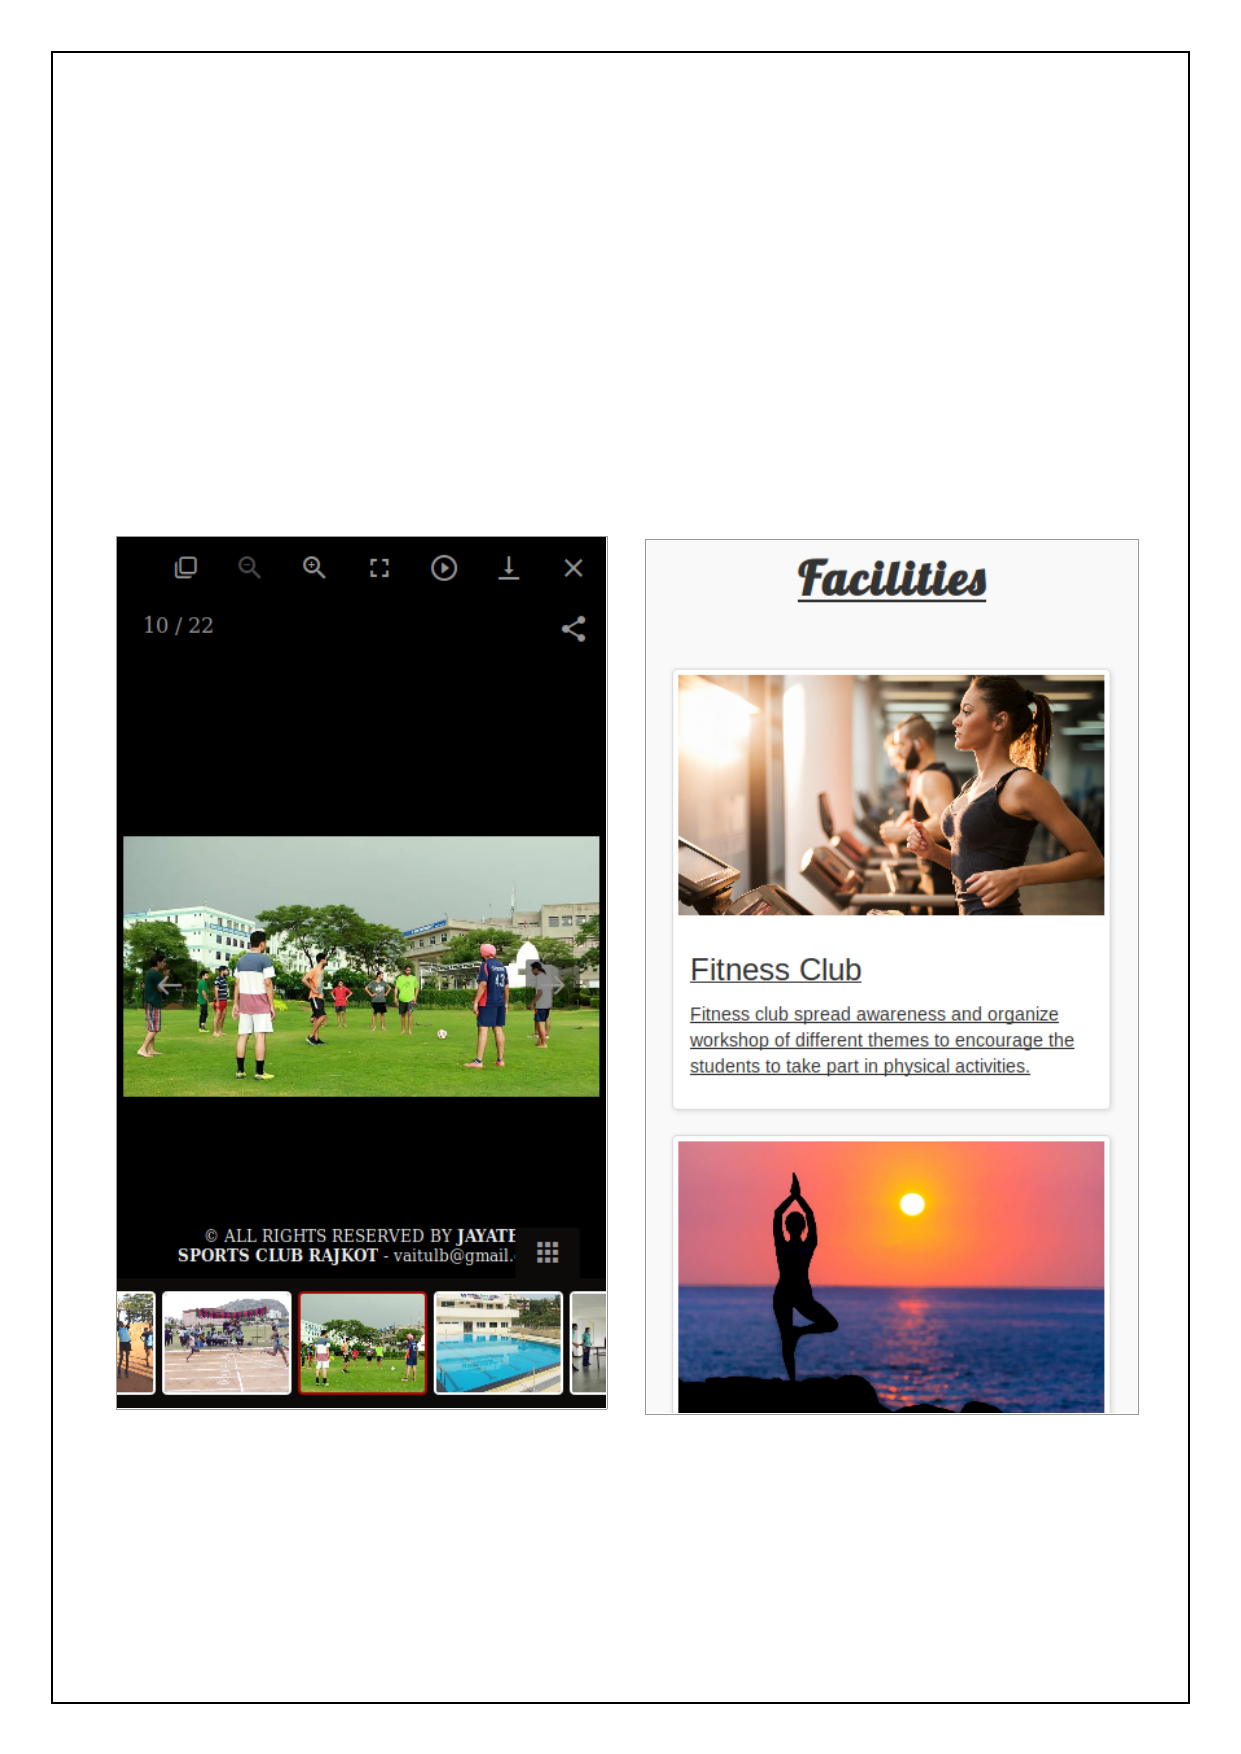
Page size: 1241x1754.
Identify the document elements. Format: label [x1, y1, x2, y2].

picture [646, 540, 1137, 1413]
picture [117, 537, 606, 1408]
